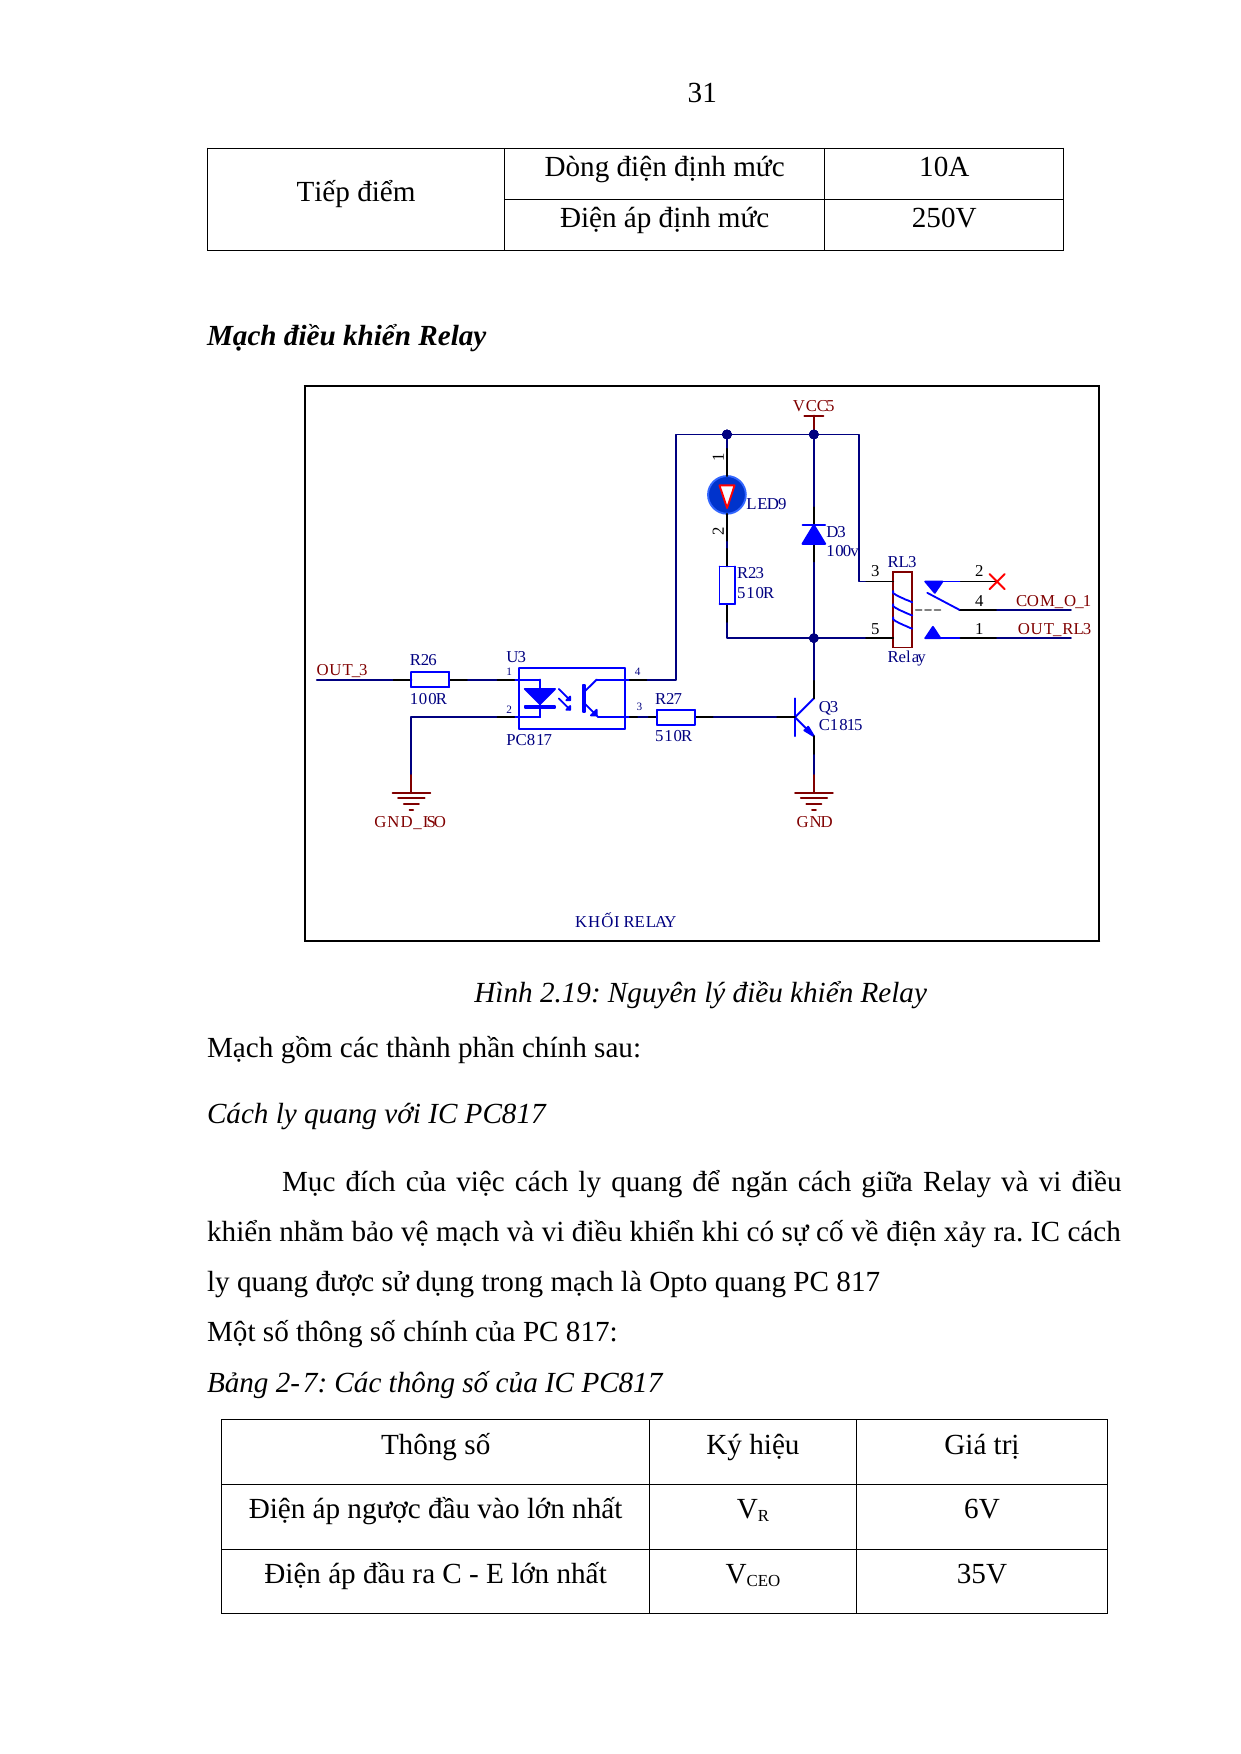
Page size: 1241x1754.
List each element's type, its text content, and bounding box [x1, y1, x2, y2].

table_cell 35V [857, 1550, 1107, 1613]
table_cell 10A [825, 149, 1063, 199]
table_cell VR [650, 1485, 856, 1548]
text Một số thông số chính của PC 817: [207, 1314, 1122, 1348]
table_cell Dòng điện định mức [505, 149, 824, 199]
table_cell 250V [825, 200, 1063, 250]
text Cách ly quang với IC PC817 [207, 1097, 1122, 1130]
table_cell Điện áp ngược đầu vào lớn nhất [222, 1485, 649, 1548]
text Mạch gồm các thành phần chính sau: [207, 1030, 1122, 1063]
table_cell Điện áp đầu ra C - E lớn nhất [222, 1550, 649, 1613]
table_header Thông số [222, 1420, 649, 1484]
table_cell 6V [857, 1485, 1107, 1548]
text Mạch điều khiển Relay [207, 318, 1122, 352]
table_header Giá trị [857, 1420, 1107, 1484]
text Mục đích của việc cách ly quang để ngăn cách giữa Relay và vi điều khiển nhằm bảo vệ mạch và vi điều khiển khi có sự cố về điện xảy ra. IC cách ly quang được sử dụng trong mạch là Opto quang PC 817 [207, 1164, 1122, 1298]
table_header Ký hiệu [650, 1420, 856, 1484]
table_cell Điện áp định mức [505, 200, 824, 250]
table_cell Tiếp điểm [208, 149, 504, 250]
table_cell VCEO [650, 1550, 856, 1613]
